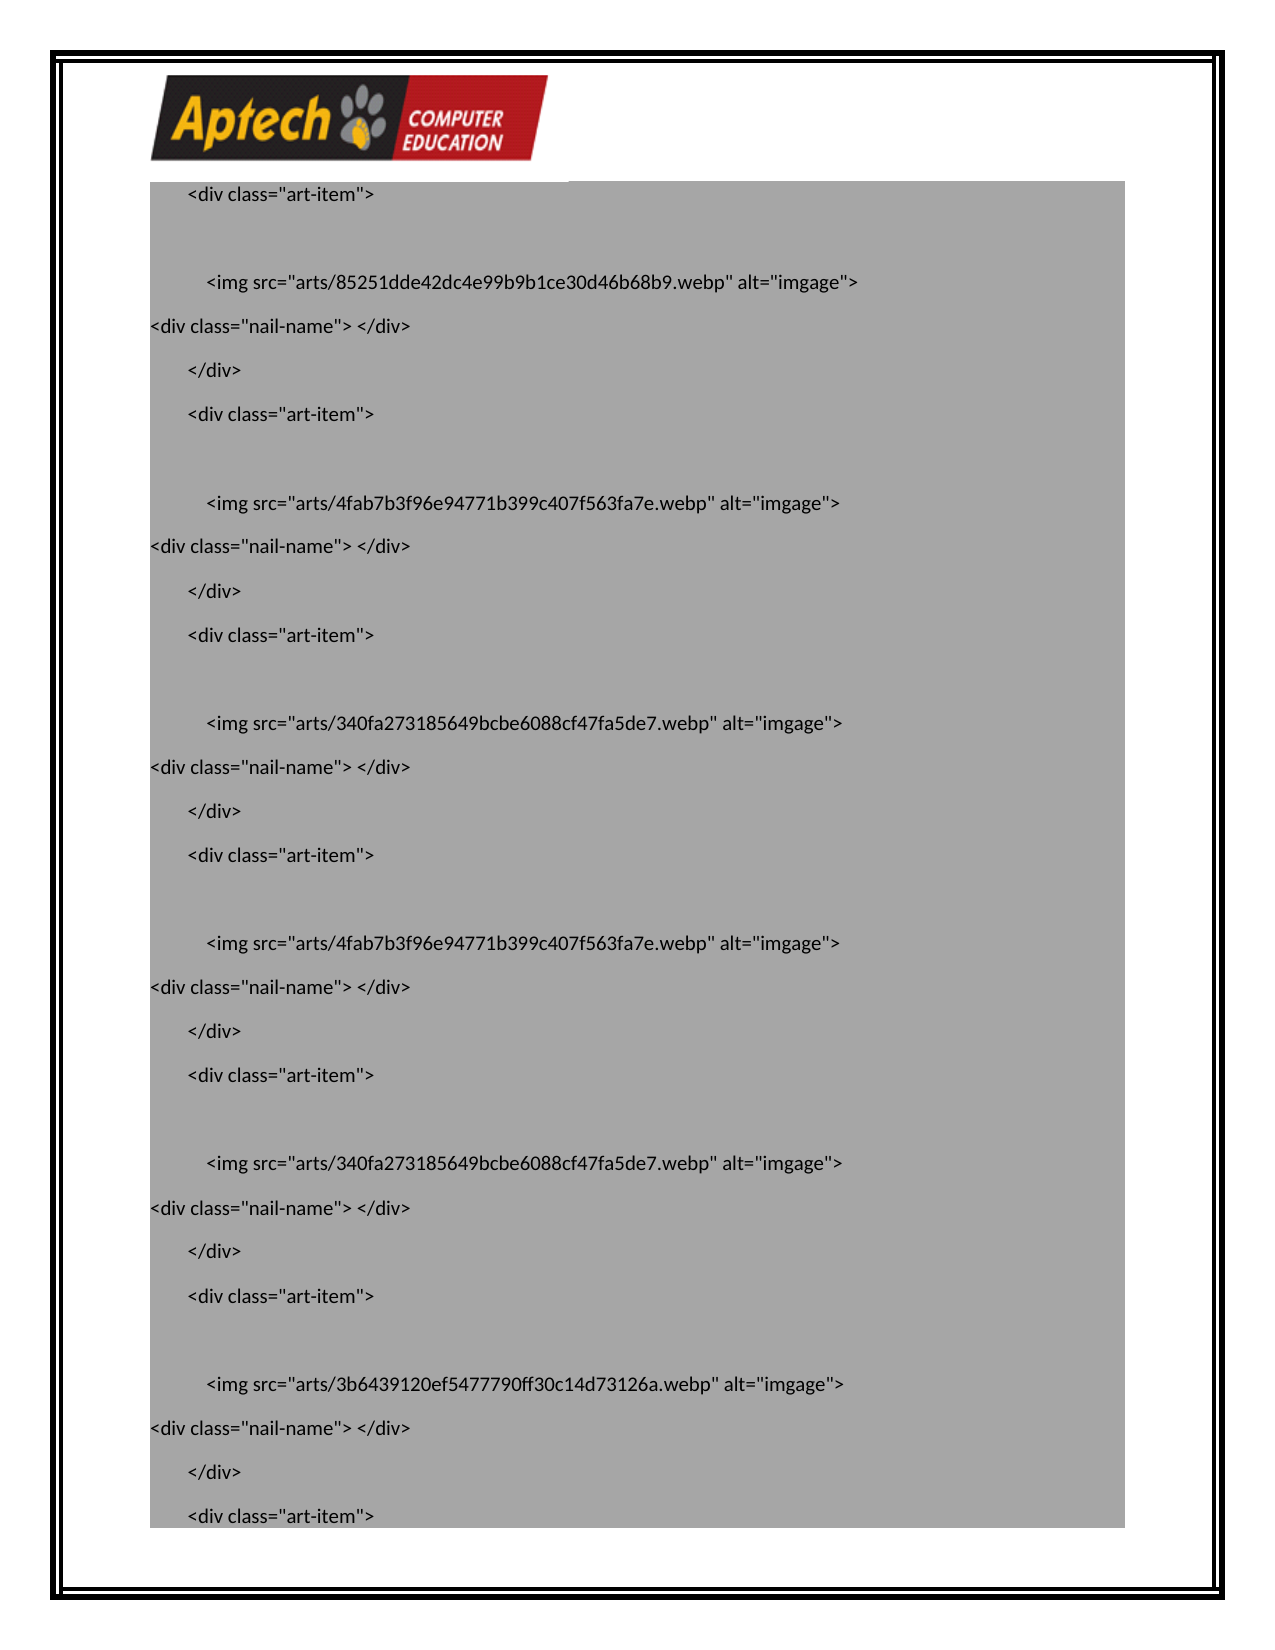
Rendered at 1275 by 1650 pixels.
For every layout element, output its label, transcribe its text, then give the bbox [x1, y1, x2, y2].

text <div class="art-item"> [150, 1503, 1125, 1528]
text <div class="nail-name"> </div> [150, 754, 1125, 779]
text <div class="nail-name"> </div> [150, 1195, 1125, 1220]
text </div> [150, 1459, 1125, 1484]
text <div class="art-item"> [150, 402, 1125, 427]
text </div> [150, 798, 1125, 823]
text </div> [150, 1239, 1125, 1264]
text <div class="nail-name"> </div> [150, 313, 1125, 339]
text </div> [150, 1018, 1125, 1044]
text <img src="arts/4fab7b3f96e94771b399c407f563fa7e.webp" alt="imgage"> [150, 490, 1125, 515]
text <div class="art-item"> [150, 622, 1125, 647]
text <img src="arts/340fa273185649bcbe6088cf47fa5de7.webp" alt="imgage"> [150, 710, 1125, 735]
text <div class="nail-name"> </div> [150, 534, 1125, 559]
text <div class="nail-name"> </div> [150, 1415, 1125, 1440]
text <div class="art-item"> [150, 842, 1125, 868]
text <img src="arts/340fa273185649bcbe6088cf47fa5de7.webp" alt="imgage"> [150, 1151, 1125, 1176]
text <img src="arts/4fab7b3f96e94771b399c407f563fa7e.webp" alt="imgage"> [150, 930, 1125, 956]
text <div class="art-item"> [150, 181, 1125, 207]
text <div class="art-item"> [150, 1283, 1125, 1308]
text <img src="arts/85251dde42dc4e99b9b1ce30d46b68b9.webp" alt="imgage"> [150, 269, 1125, 295]
text </div> [150, 578, 1125, 603]
text <div class="art-item"> [150, 1062, 1125, 1088]
text </div> [150, 357, 1125, 383]
picture [150, 75, 569, 182]
text <img src="arts/3b6439120ef5477790ff30c14d73126a.webp" alt="imgage"> [150, 1371, 1125, 1396]
text <div class="nail-name"> </div> [150, 974, 1125, 1000]
